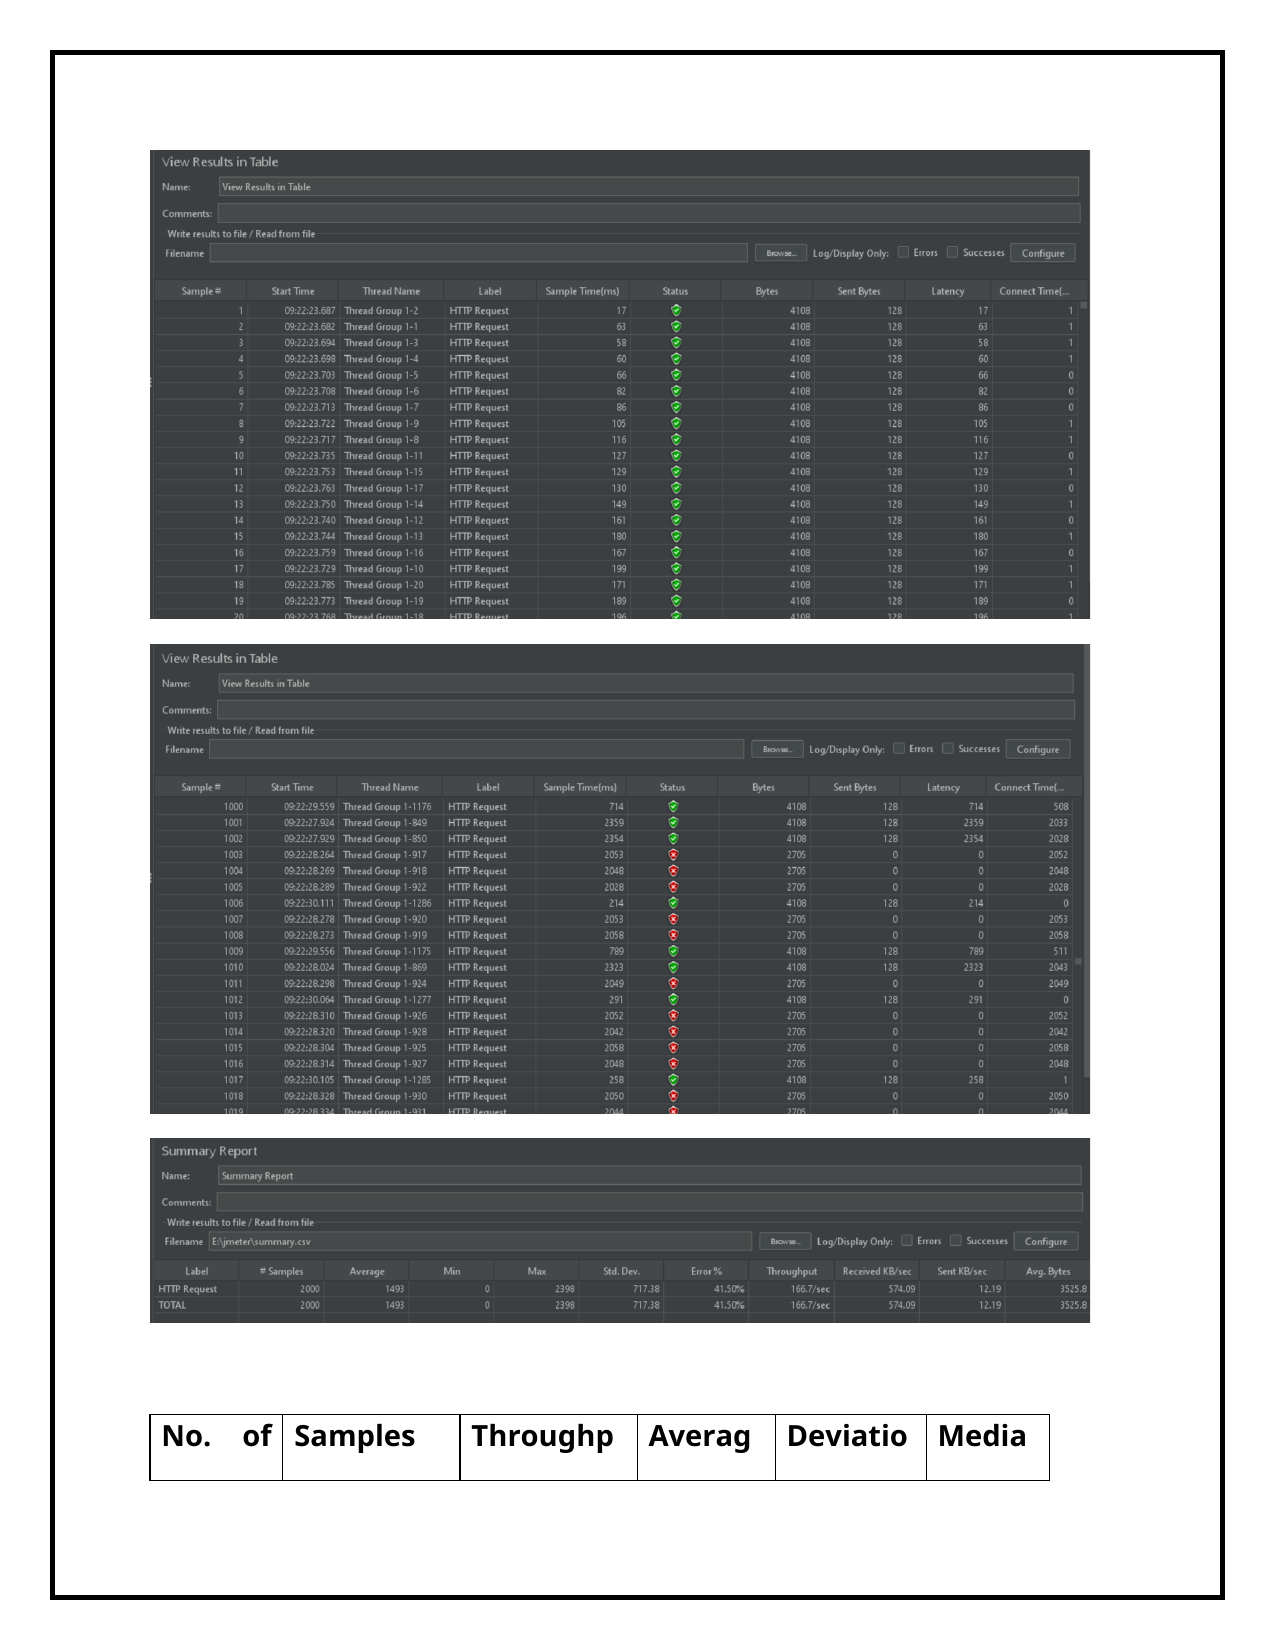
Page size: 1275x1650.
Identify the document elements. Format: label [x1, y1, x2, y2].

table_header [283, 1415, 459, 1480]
picture [150, 1138, 1091, 1323]
picture [150, 150, 1091, 619]
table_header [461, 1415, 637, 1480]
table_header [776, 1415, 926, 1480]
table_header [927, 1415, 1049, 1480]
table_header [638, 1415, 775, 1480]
picture [150, 644, 1091, 1114]
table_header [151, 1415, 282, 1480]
